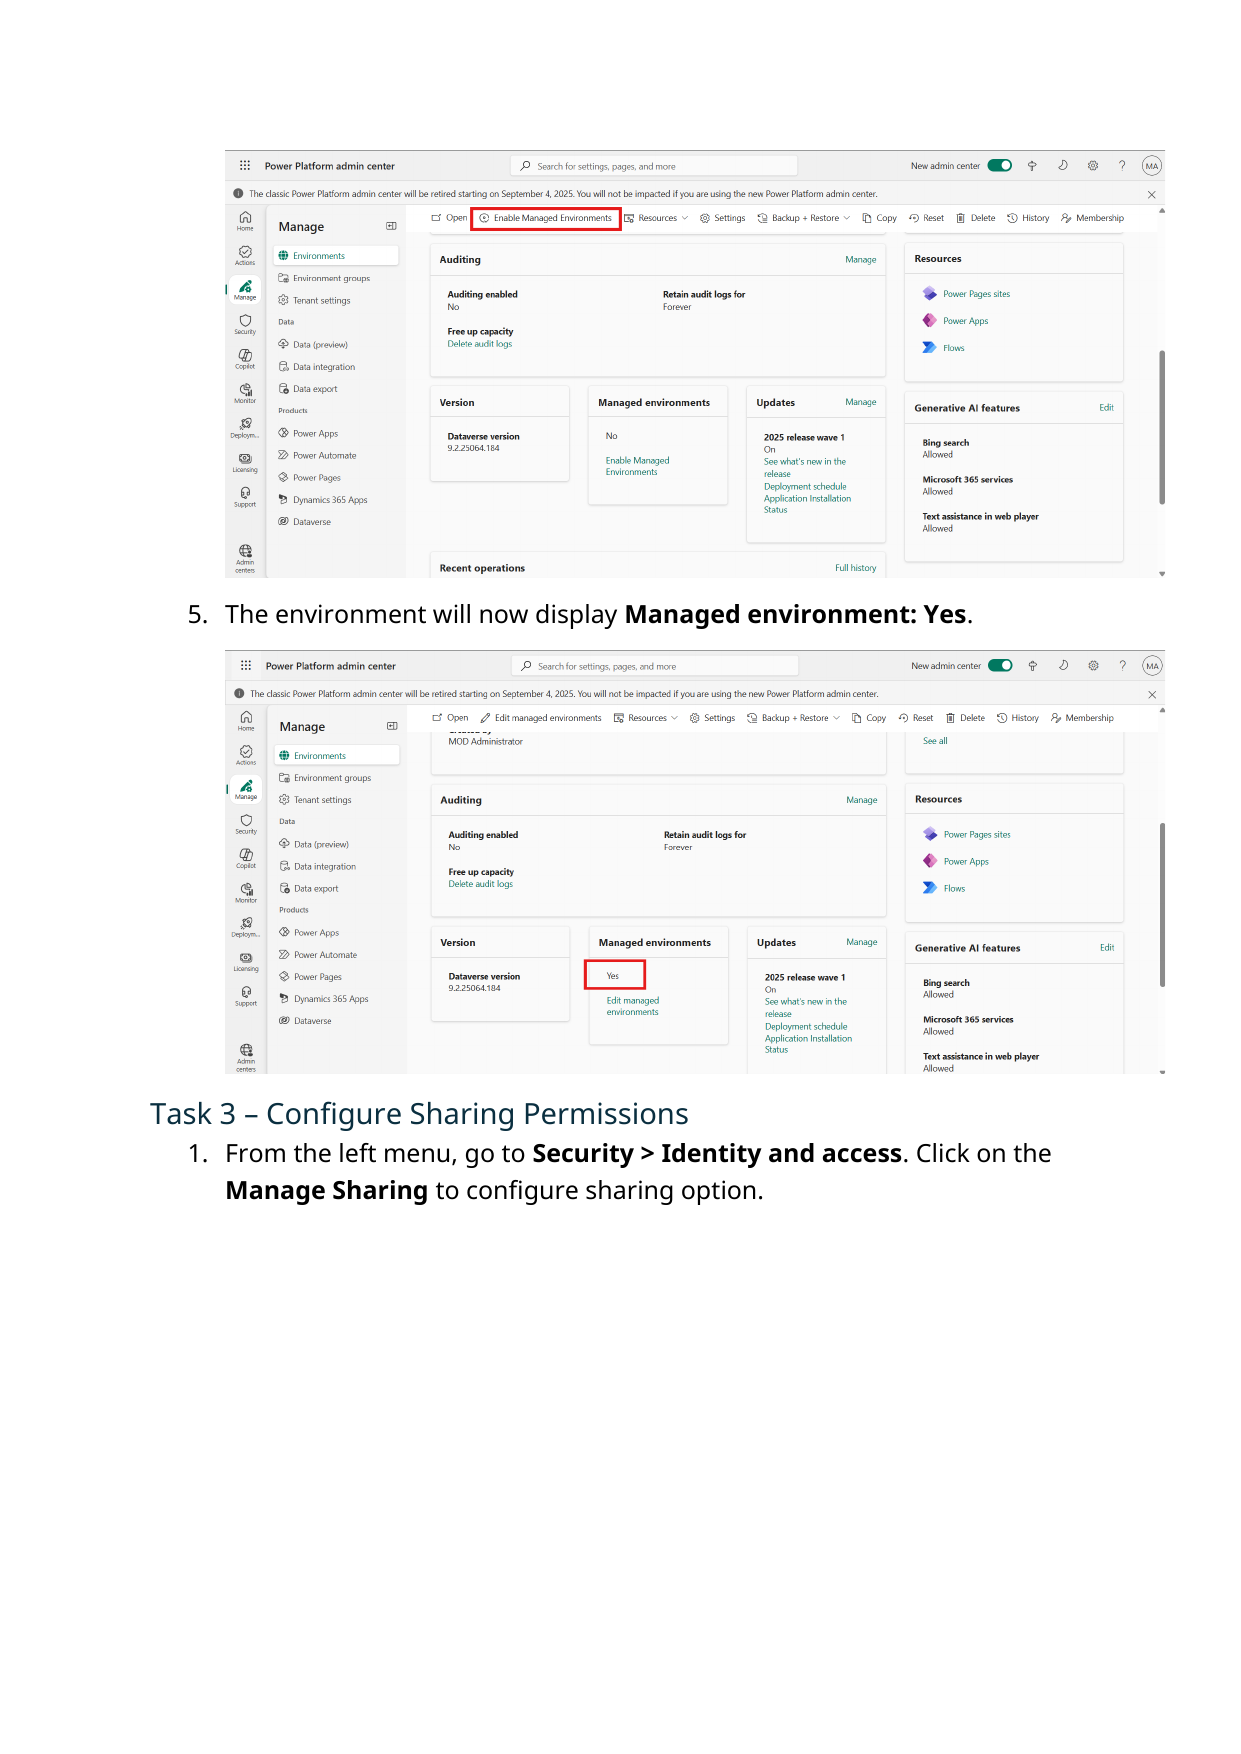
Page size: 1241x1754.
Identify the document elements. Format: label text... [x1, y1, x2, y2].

list From the left menu, go to Security > Identity and access. Click on the Manage Sharing to configure sharing option. [187, 1136, 1090, 1207]
picture [225, 150, 1166, 578]
picture [225, 650, 1166, 1074]
list The environment will now display Managed environment: Yes. [187, 597, 1090, 631]
subtitle Task 3 – Configure Sharing Permissions [150, 1093, 1090, 1133]
